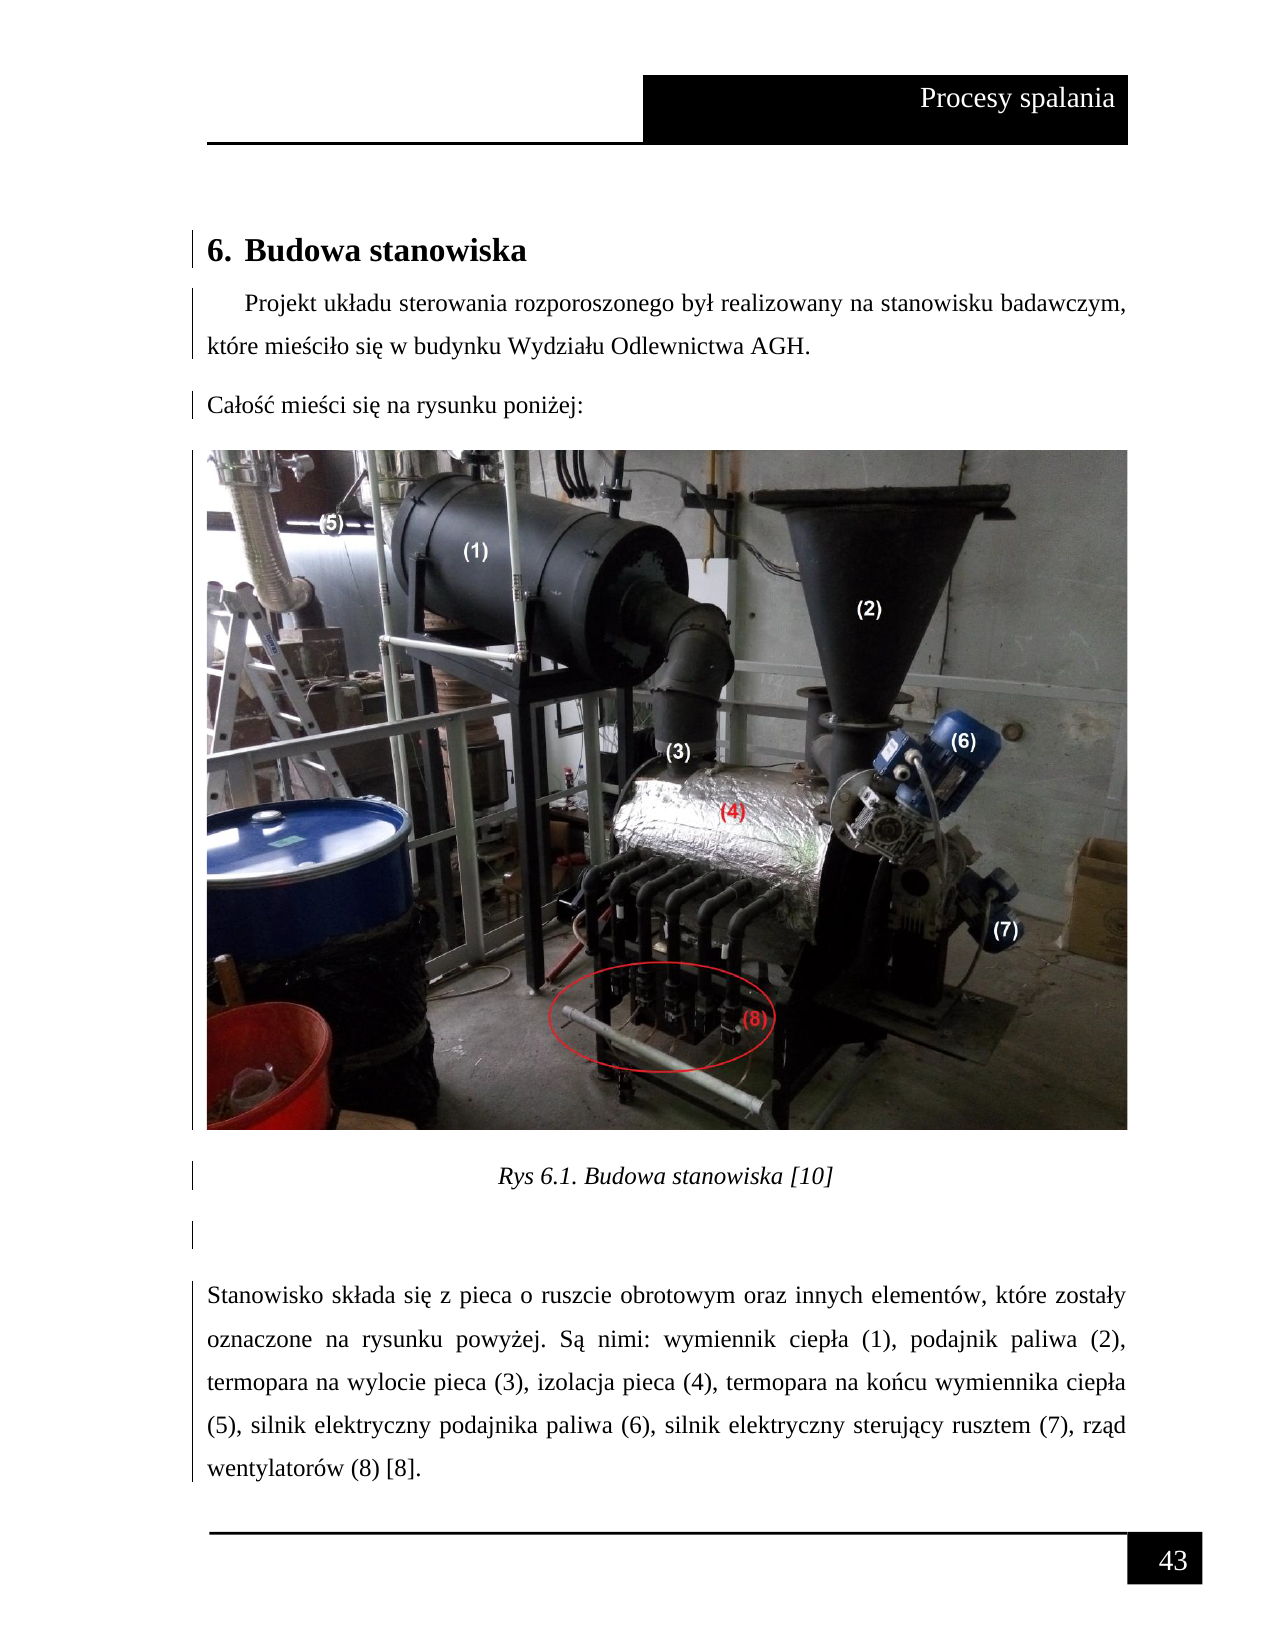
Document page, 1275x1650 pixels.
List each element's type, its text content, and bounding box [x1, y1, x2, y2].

text Projekt układu sterowania rozporoszonego był realizowany na stanowisku badawczym, które mieściło się w budynku Wydziału Odlewnictwa AGH. [207, 288, 1127, 359]
subtitle Budowa stanowiska [207, 230, 1127, 268]
text Rys 6.1. Budowa stanowiska [10] [207, 1161, 1127, 1190]
text Całość mieści się na rysunku poniżej: [207, 391, 1127, 419]
text Stanowisko składa się z pieca o ruszcie obrotowym oraz innych elementów, które zostały oznaczone na rysunku powyżej. Są nimi: wymiennik ciepła (1), podajnik paliwa (2), termopara na wylocie pieca (3), izolacja pieca (4), termopara na końcu wymiennika ciepła (5), silnik elektryczny podajnika paliwa (6), silnik elektryczny sterujący rusztem (7), rząd wentylatorów (8) [8]. [207, 1281, 1127, 1482]
